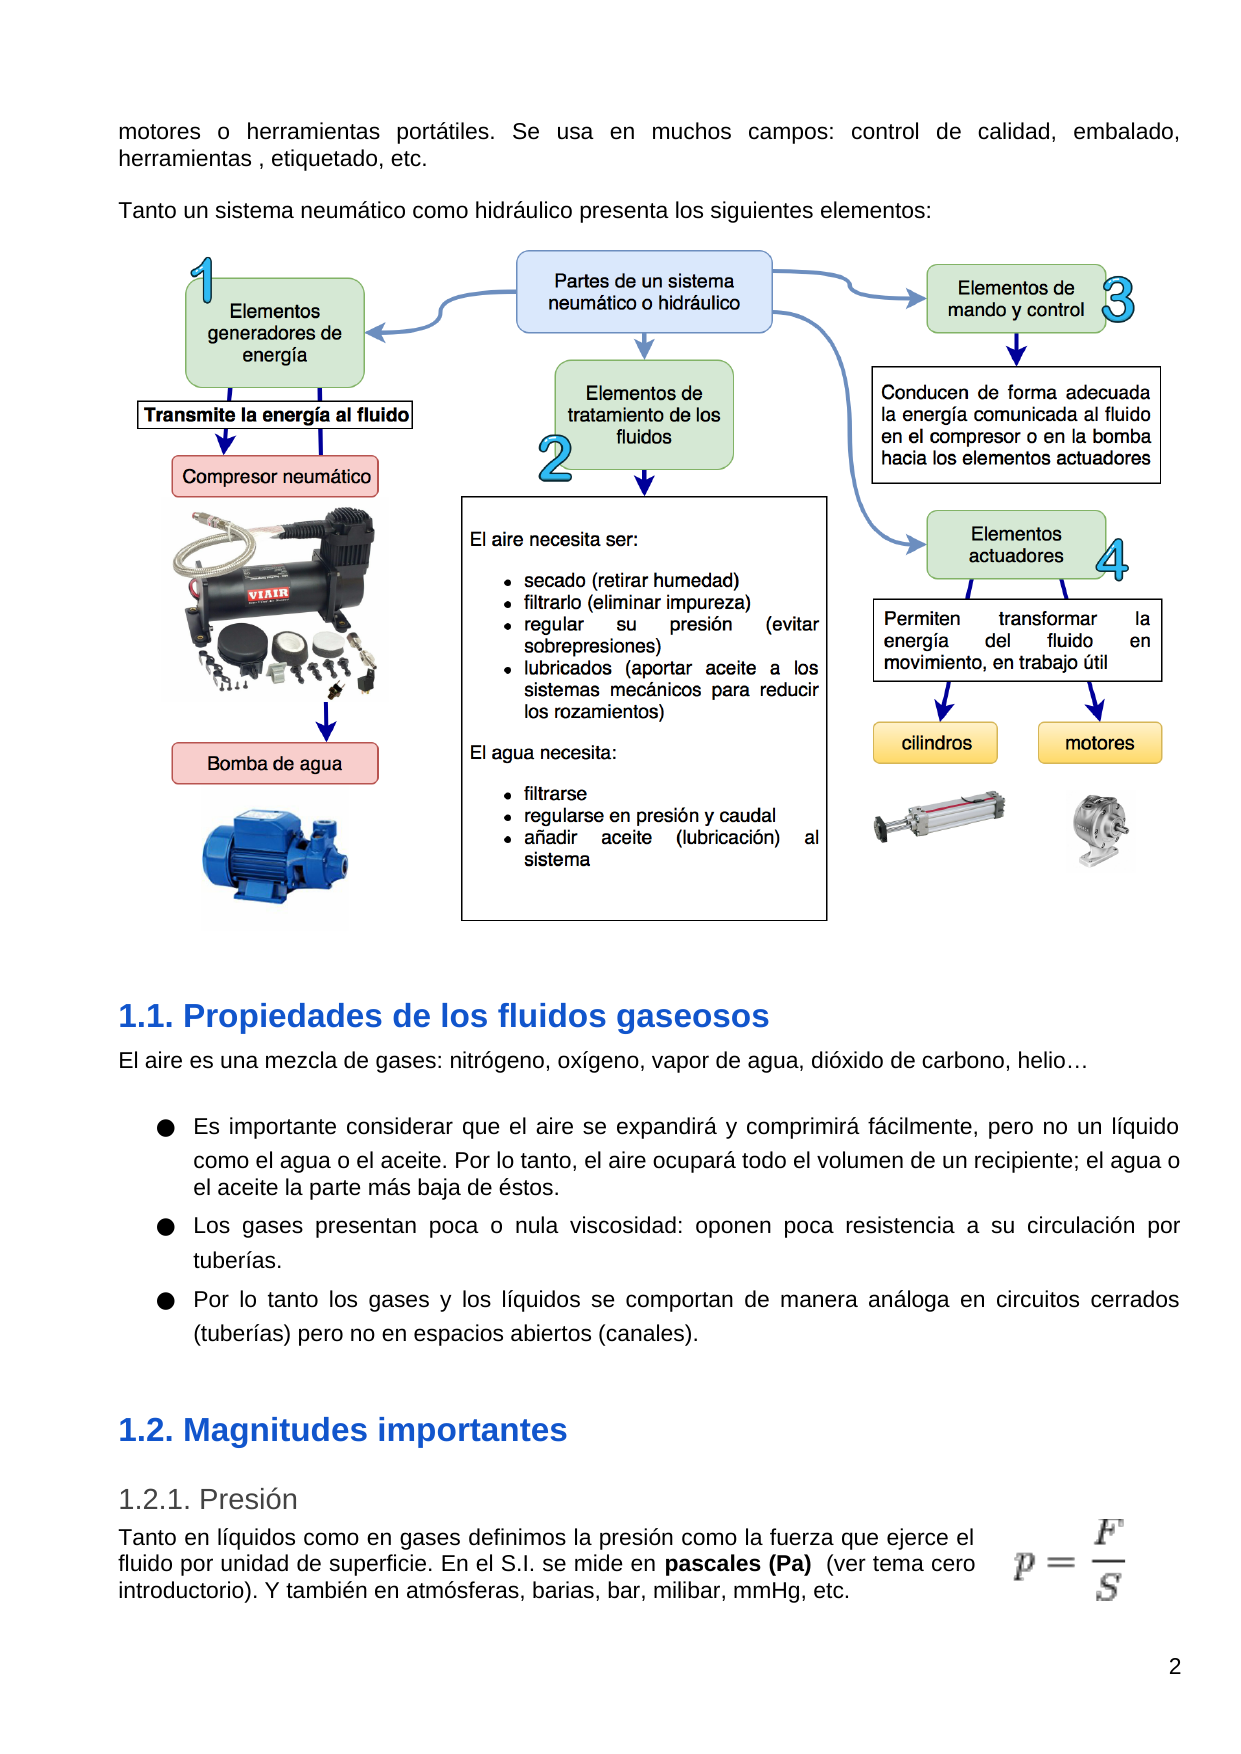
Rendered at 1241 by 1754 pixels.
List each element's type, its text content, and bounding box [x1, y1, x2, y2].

subtitle 1.2. Magnitudes importantes [118, 1410, 1181, 1449]
subtitle 1.2.1. Presión [118, 1482, 1181, 1516]
subtitle 1.1. Propiedades de los fluidos gaseosos [118, 996, 1181, 1035]
list Por lo tanto los gases y los líquidos se comportan de manera análoga en circuitos cerrados (tuberías) pero no en espacios abiertos (canales). [156, 1273, 1181, 1346]
text Tanto un sistema neumático como hidráulico presenta los siguientes elementos: [118, 197, 1181, 223]
list Es importante considerar que el aire se expandirá y comprimirá fácilmente, pero no un líquido como el agua o el aceite. Por lo tanto, el aire ocupará todo el volumen de un recipiente; el agua o el aceite la parte más baja de éstos. [156, 1100, 1181, 1200]
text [118, 118, 1181, 171]
picture [1013, 1519, 1126, 1601]
picture [136, 250, 1163, 933]
text Tanto en líquidos como en gases definimos la presión como la fuerza que ejerce el fluido por unidad de superficie. En el S.I. se mide en pascales (Pa) (ver tema cero introductorio). Y también en atmósferas, barias, bar, milibar, mmHg, etc. [118, 1524, 1181, 1603]
text El aire es una mezcla de gases: nitrógeno, oxígeno, vapor de agua, dióxido de carbono, helio… [118, 1047, 1181, 1074]
list Los gases presentan poca o nula viscosidad: oponen poca resistencia a su circulación por tuberías. [156, 1200, 1181, 1273]
